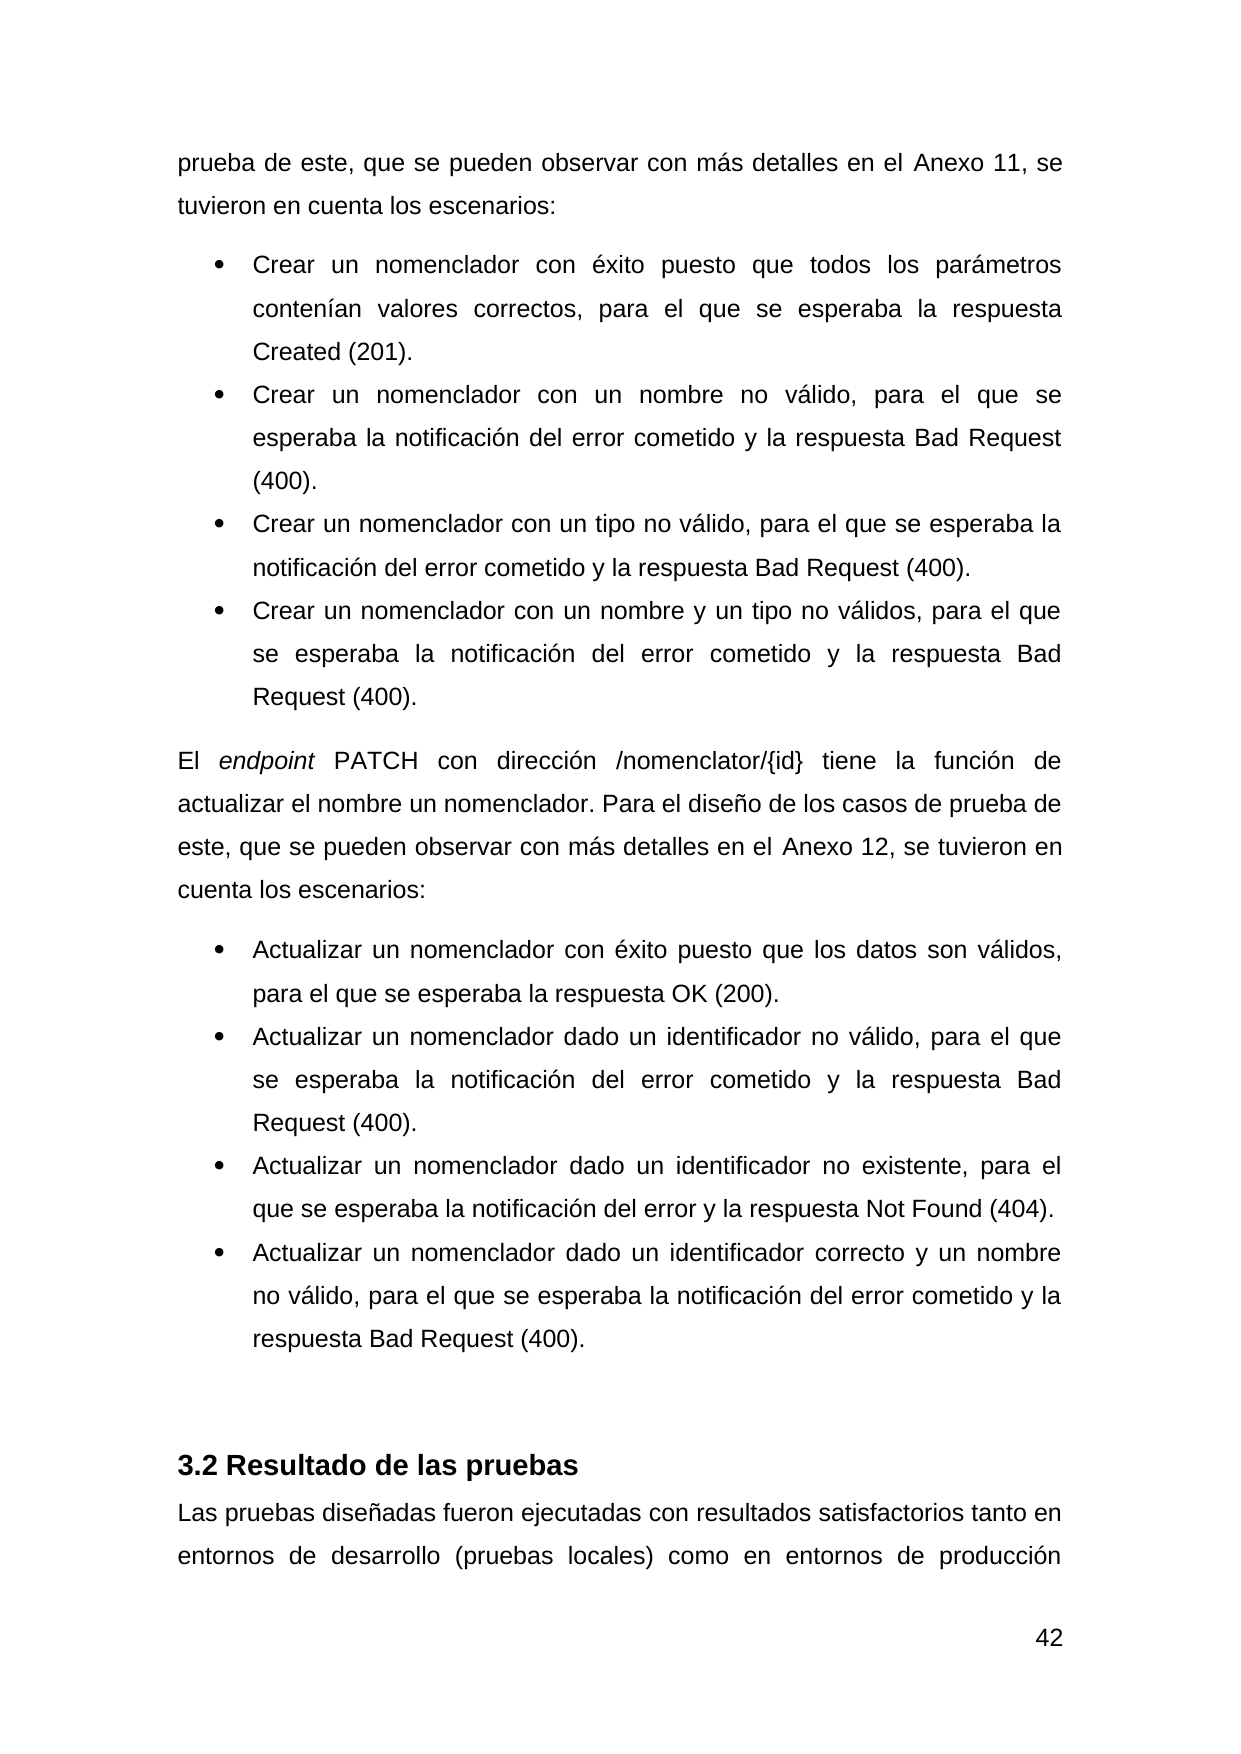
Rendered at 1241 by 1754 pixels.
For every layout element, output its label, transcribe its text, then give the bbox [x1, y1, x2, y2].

text El endpoint PATCH con dirección /nomenclator/{id} tiene la función de actualizar el nombre un nomenclador. Para el diseño de los casos de prueba de este, que se pueden observar con más detalles en el Anexo 12, se tuvieron en cuenta los escenarios: [177, 746, 1063, 904]
list Crear un nomenclador con un nombre no válido, para el que se esperaba la notificación del error cometido y la respuesta Bad Request (400). [215, 380, 1063, 495]
list Actualizar un nomenclador dado un identificador correcto y un nombre no válido, para el que se esperaba la notificación del error cometido y la respuesta Bad Request (400). [215, 1237, 1063, 1353]
subtitle 3.2 Resultado de las pruebas [177, 1448, 1063, 1481]
list Actualizar un nomenclador con éxito puesto que los datos son válidos, para el que se esperaba la respuesta OK (200). [215, 935, 1063, 1007]
list Actualizar un nomenclador dado un identificador no existente, para el que se esperaba la notificación del error y la respuesta Not Found (404). [215, 1151, 1063, 1223]
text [177, 1498, 1063, 1570]
list Crear un nomenclador con un nombre y un tipo no válidos, para el que se esperaba la notificación del error cometido y la respuesta Bad Request (400). [215, 596, 1063, 711]
list Crear un nomenclador con éxito puesto que todos los parámetros contenían valores correctos, para el que se esperaba la respuesta Created (201). [215, 251, 1063, 366]
list Actualizar un nomenclador dado un identificador no válido, para el que se esperaba la notificación del error cometido y la respuesta Bad Request (400). [215, 1022, 1063, 1137]
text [177, 148, 1063, 219]
list Crear un nomenclador con un tipo no válido, para el que se esperaba la notificación del error cometido y la respuesta Bad Request (400). [215, 509, 1063, 581]
